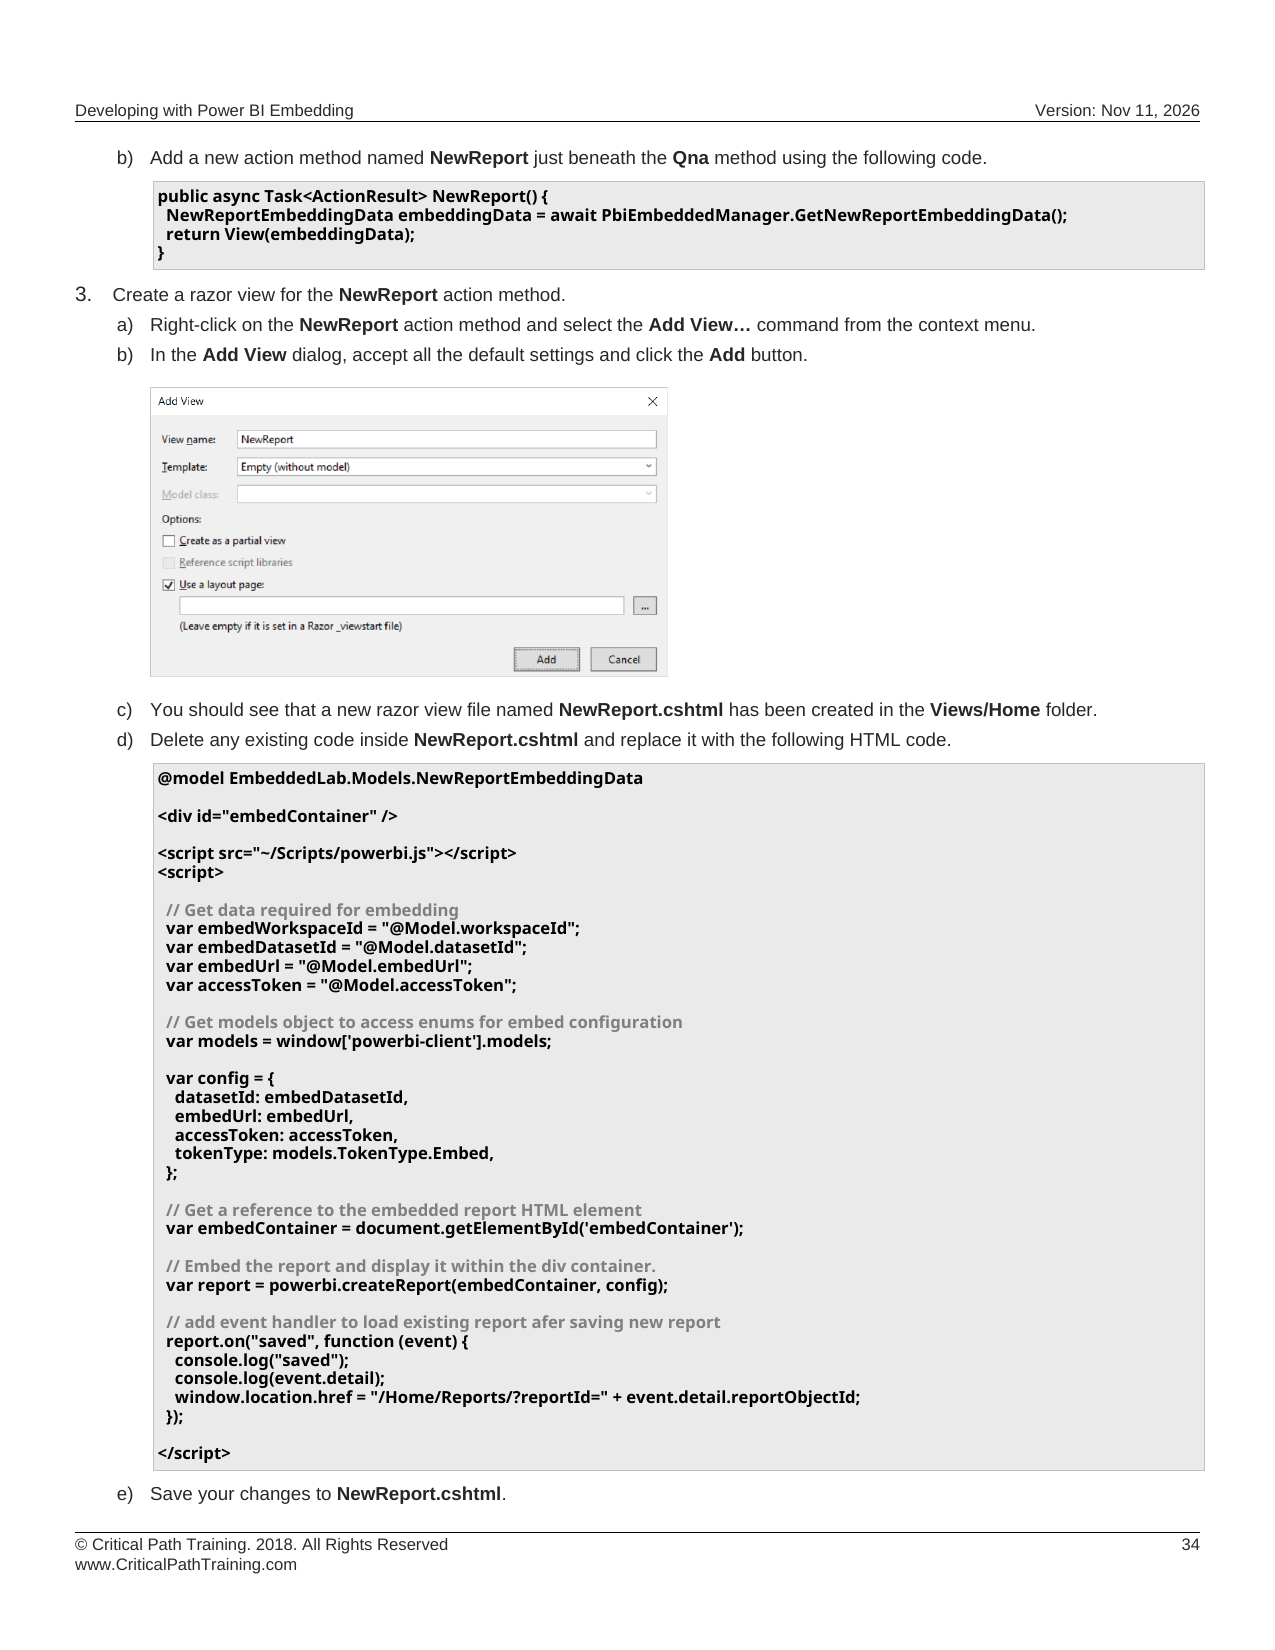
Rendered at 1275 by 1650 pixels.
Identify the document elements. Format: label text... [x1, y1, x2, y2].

text console.log(event.detail); [154, 1363, 1204, 1382]
text // Get models object to access enums for embed configuration [154, 1007, 1204, 1025]
text report.on("saved", function (event) { [154, 1325, 1204, 1344]
text Delete any existing code inside NewReport.cshtml and replace it with the following HTML code. [117, 729, 1200, 750]
text public async Task<ActionResult> NewReport() { [154, 182, 1204, 200]
text Right-click on the NewReport action method and select the Add View… command from the context menu. [117, 314, 1200, 336]
text <script> [154, 857, 1204, 875]
text <div id="embedContainer" /> [154, 800, 1204, 819]
text var embedWorkspaceId = "@Model.workspaceId"; [154, 913, 1204, 932]
picture [150, 387, 668, 677]
text var config = { [154, 1063, 1204, 1082]
text NewReportEmbeddingData embeddingData = await PbiEmbeddedManager.GetNewReportEmbeddingData(); [154, 200, 1204, 218]
text }); [154, 1400, 1204, 1419]
text // add event handler to load existing report afer saving new report [154, 1307, 1204, 1325]
text return View(embeddingData); [154, 218, 1204, 237]
text console.log("saved"); [154, 1344, 1204, 1363]
text Create a razor view for the NewReport action method. [75, 282, 1200, 306]
text // Get a reference to the embedded report HTML element [154, 1194, 1204, 1213]
text var models = window['powerbi-client'].models; [154, 1025, 1204, 1044]
text // Embed the report and display it within the div container. [154, 1250, 1204, 1269]
text var embedDatasetId = "@Model.datasetId"; [154, 932, 1204, 950]
text </script> [154, 1438, 1204, 1470]
text var embedUrl = "@Model.embedUrl"; [154, 950, 1204, 969]
text accessToken: accessToken, [154, 1119, 1204, 1138]
text Save your changes to NewReport.cshtml. [117, 1483, 1200, 1504]
text <script src="~/Scripts/powerbi.js"></script> [154, 838, 1204, 857]
text var embedContainer = document.getElementById('embedContainer'); [154, 1213, 1204, 1232]
text You should see that a new razor view file named NewReport.cshtml has been created in the Views/Home folder. [117, 699, 1200, 721]
text In the Add View dialog, accept all the default settings and click the Add button. [117, 344, 1200, 366]
text }; [154, 1157, 1204, 1175]
text } [154, 237, 1204, 269]
text embedUrl: embedUrl, [154, 1100, 1204, 1119]
text @model EmbeddedLab.Models.NewReportEmbeddingData [154, 764, 1204, 782]
text var report = powerbi.createReport(embedContainer, config); [154, 1269, 1204, 1288]
text tokenType: models.TokenType.Embed, [154, 1138, 1204, 1157]
text datasetId: embedDatasetId, [154, 1082, 1204, 1100]
text // Get data required for embedding [154, 894, 1204, 913]
text var accessToken = "@Model.accessToken"; [154, 969, 1204, 988]
list Add a new action method named NewReport just beneath the Qna method using the following code. [117, 147, 1200, 168]
text window.location.href = "/Home/Reports/?reportId=" + event.detail.reportObjectId; [154, 1382, 1204, 1400]
